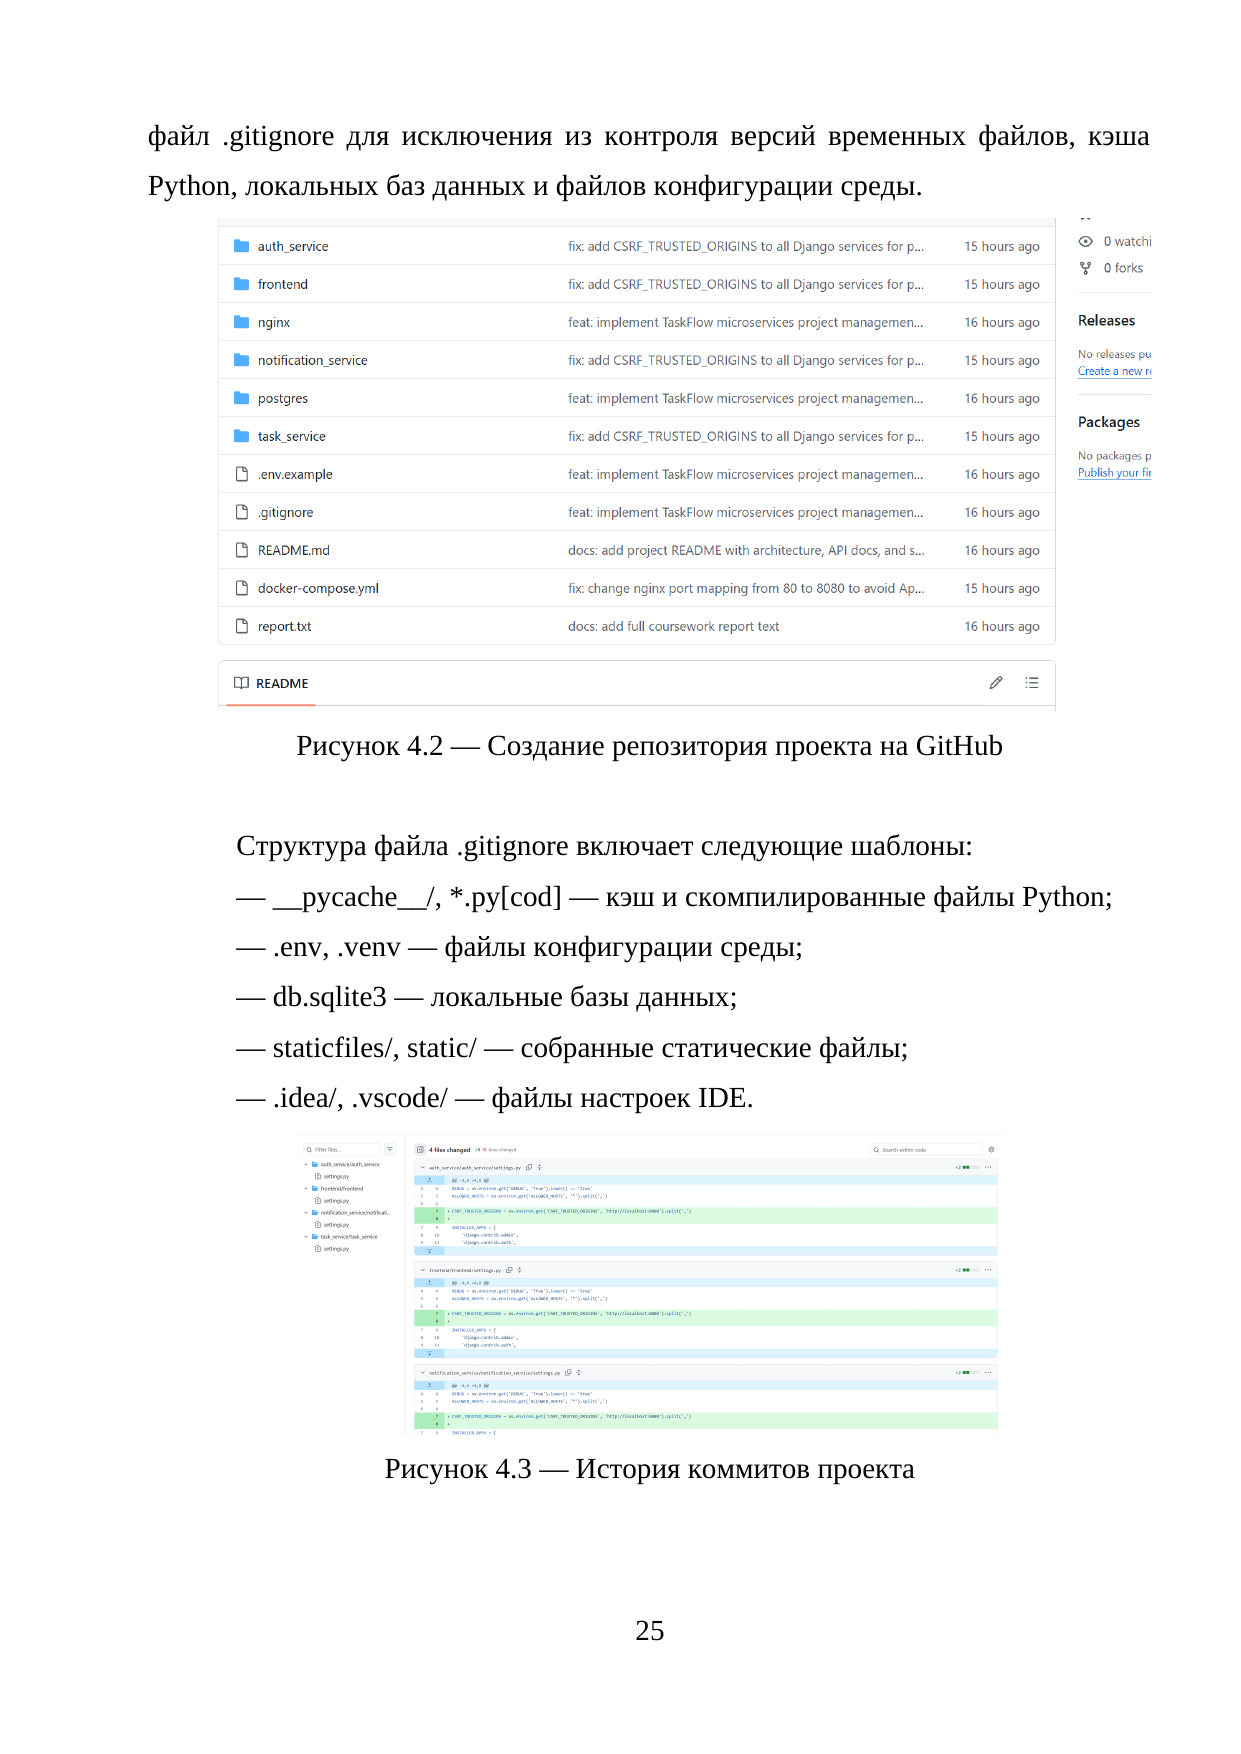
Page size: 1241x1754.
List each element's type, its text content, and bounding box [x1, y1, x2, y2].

text — .env, .venv — файлы конфигурации среды; [148, 929, 1152, 963]
text — __pycache__/, *.py[cod] — кэш и скомпилированные файлы Python; [148, 879, 1152, 912]
text Рисунок 4.3 — История коммитов проекта [148, 1451, 1152, 1484]
picture [296, 1130, 1004, 1435]
text — db.sqlite3 — локальные базы данных; [148, 979, 1152, 1013]
text — .idea/, .vscode/ — файлы настроек IDE. [148, 1080, 1152, 1113]
text Структура файла .gitignore включает следующие шаблоны: [148, 828, 1152, 862]
text — staticfiles/, static/ — собранные статические файлы; [148, 1030, 1152, 1063]
text Рисунок 4.2 — Создание репозитория проекта на GitHub [148, 728, 1152, 761]
picture [147, 218, 1152, 711]
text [148, 118, 1152, 202]
